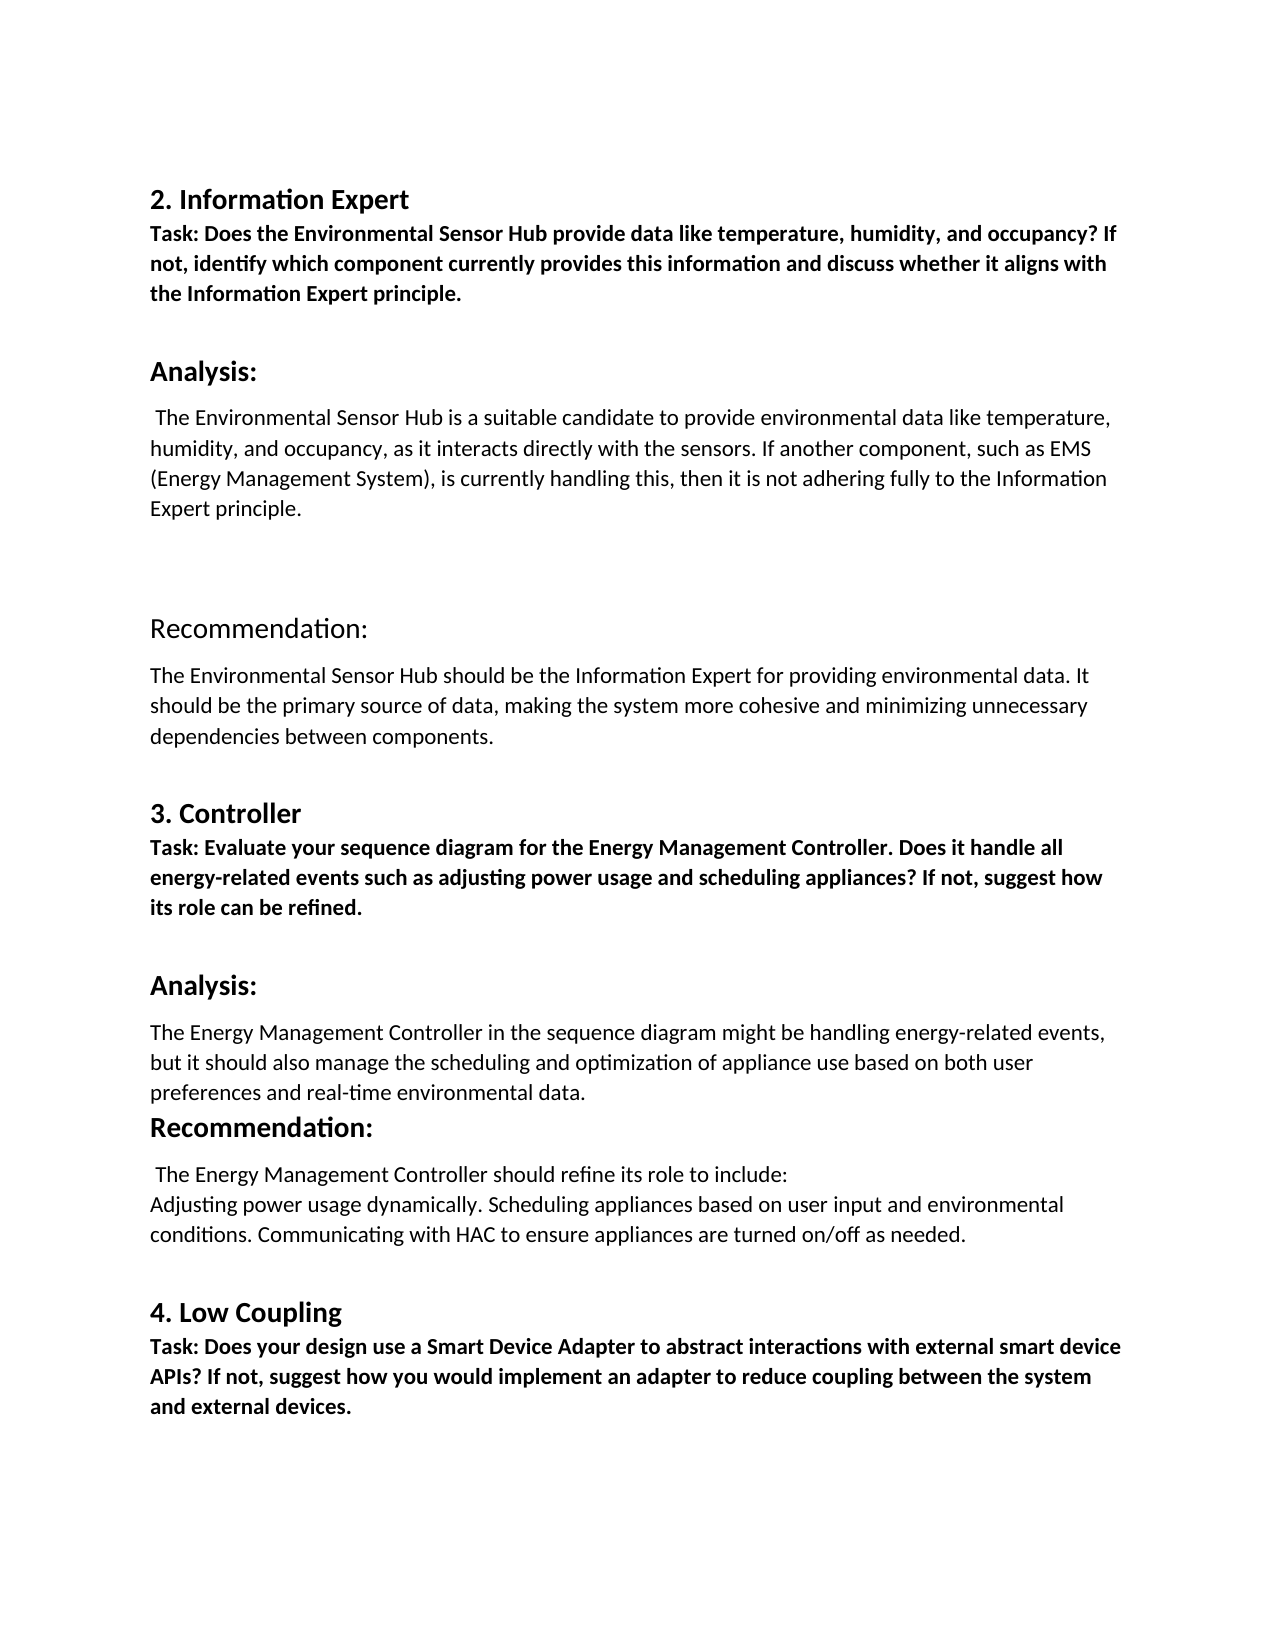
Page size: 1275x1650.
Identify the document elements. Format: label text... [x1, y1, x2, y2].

text Recommendation: [150, 579, 1125, 646]
text The Environmental Sensor Hub should be the Information Expert for providing environmental data. It should be the primary source of data, making the system more cohesive and minimizing unnecessary dependencies between components. [150, 661, 1125, 750]
text The Energy Management Controller should refine its role to include: Adjusting power usage dynamically. Scheduling appliances based on user input and environmental conditions. Communicating with HAC to ensure appliances are turned on/off as needed. [150, 1160, 1125, 1249]
text The Energy Management Controller in the sequence diagram might be handling energy-related events, but it should also manage the scheduling and optimization of appliance use based on both user preferences and real-time environmental data. Recommendation: [150, 1018, 1125, 1145]
text 4. Low Coupling Task: Does your design use a Smart Device Adapter to abstract interactions with external smart device APIs? If not, suggest how you would implement an adapter to reduce coupling between the system and external devices. [150, 1263, 1125, 1420]
text 2. Information Expert Task: Does the Environmental Sensor Hub provide data like temperature, humidity, and occupancy? If not, identify which component currently provides this information and discuss whether it aligns with the Information Expert principle. [150, 150, 1125, 307]
text The Environmental Sensor Hub is a suitable candidate to provide environmental data like temperature, humidity, and occupancy, as it interacts directly with the sensors. If another component, such as EMS (Energy Management System), is currently handling this, then it is not adhering fully to the Information Expert principle. [150, 403, 1125, 522]
text 3. Controller Task: Evaluate your sequence diagram for the Energy Management Controller. Does it handle all energy-related events such as adjusting power usage and scheduling appliances? If not, suggest how its role can be refined. [150, 764, 1125, 922]
text Analysis: [150, 936, 1125, 1003]
text Analysis: [150, 322, 1125, 388]
